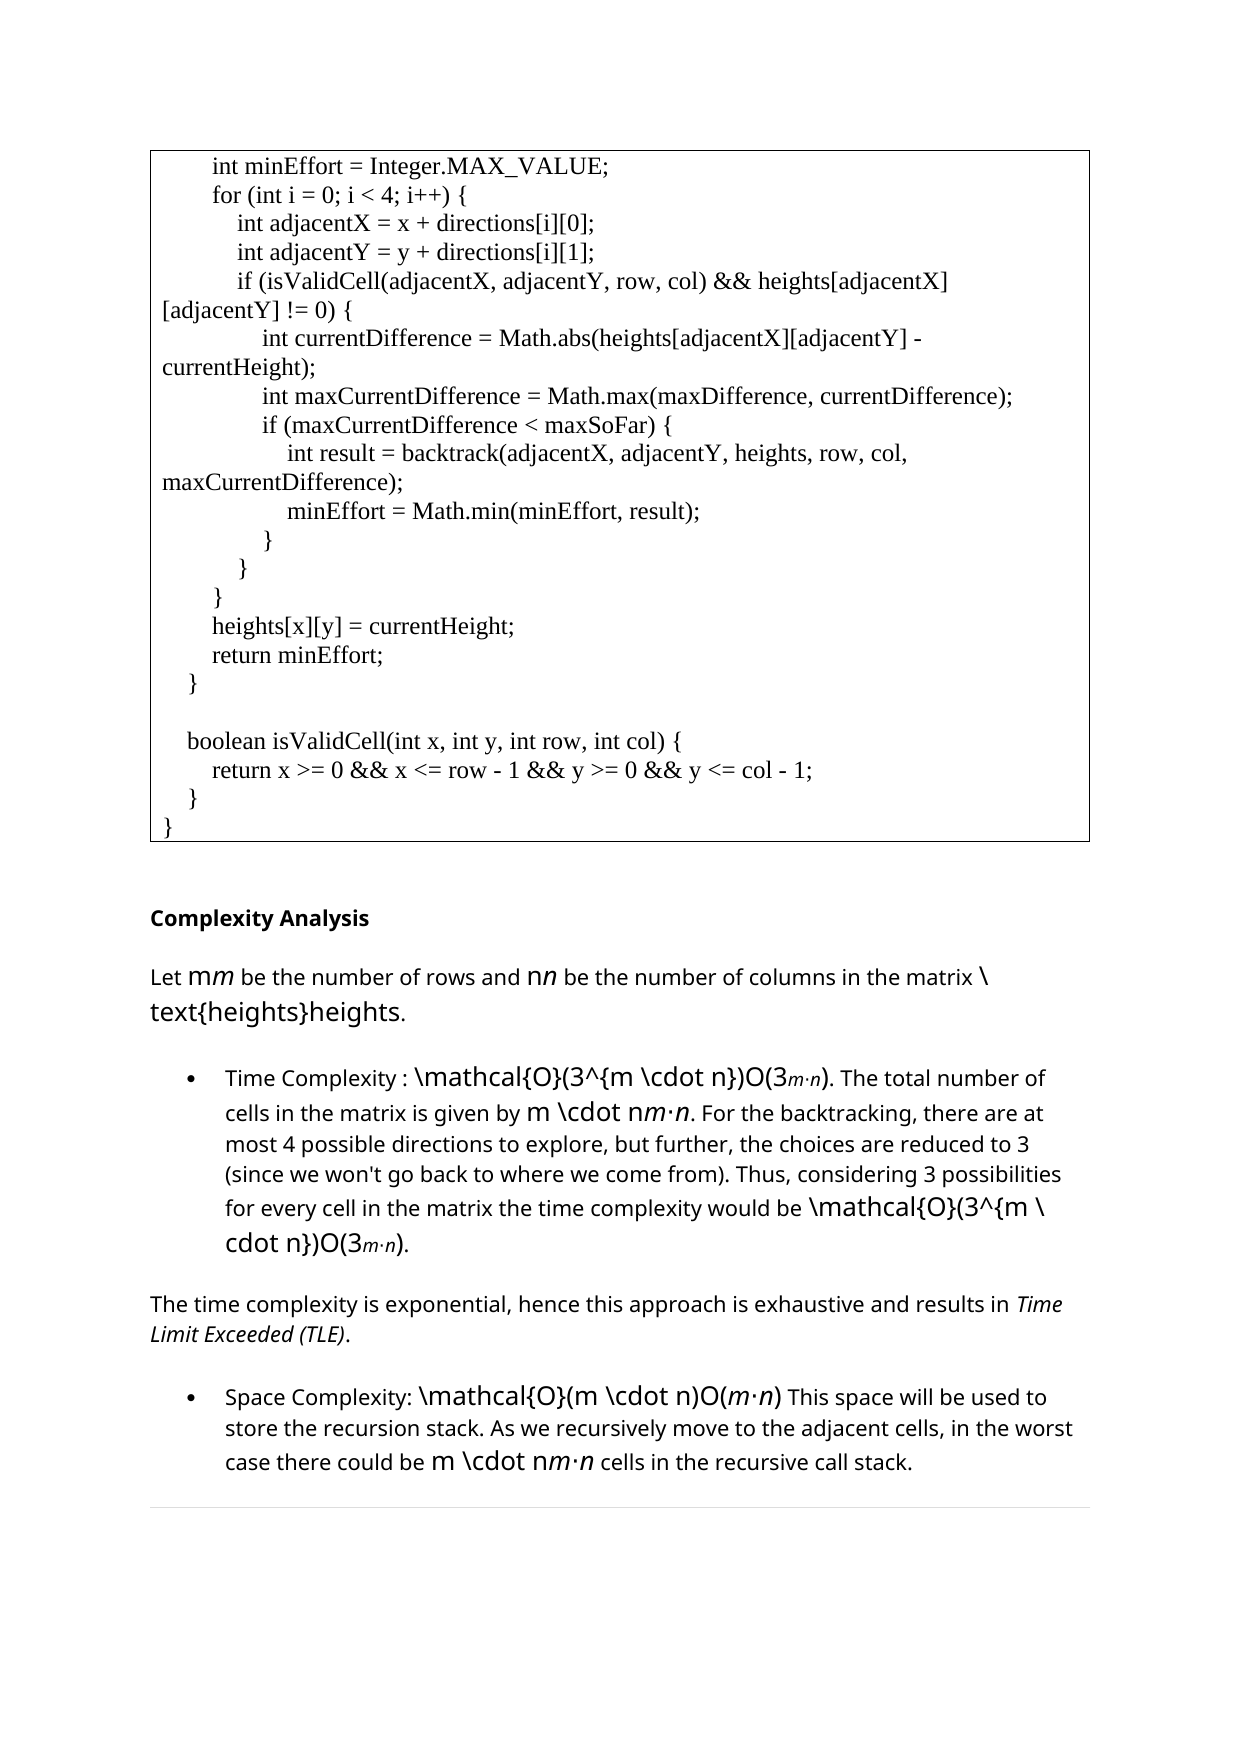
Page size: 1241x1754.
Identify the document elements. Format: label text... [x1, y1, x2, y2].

text Complexity Analysis [150, 903, 1090, 933]
list Time Complexity : \mathcal{O}(3^{m \cdot n})O(3m⋅n). The total number of cells in the matrix is given by m \cdot nm⋅n. For the backtracking, there are at most 4 possible directions to explore, but further, the choices are reduced to 3 (since we won't go back to where we come from). Thus, considering 3 possibilities for every cell in the matrix the time complexity would be \mathcal{O}(3^{m \cdot n})O(3m⋅n). [187, 1058, 1090, 1260]
text The time complexity is exponential, hence this approach is exhaustive and results in Time Limit Exceeded (TLE). [150, 1289, 1090, 1348]
list Space Complexity: \mathcal{O}(m \cdot n)O(m⋅n) This space will be used to store the recursion stack. As we recursively move to the adjacent cells, in the worst case there could be m \cdot nm⋅n cells in the recursive call stack. [187, 1378, 1090, 1478]
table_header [151, 151, 1089, 841]
text Let mm be the number of rows and nn be the number of columns in the matrix \text{heights}heights. [150, 958, 1090, 1029]
